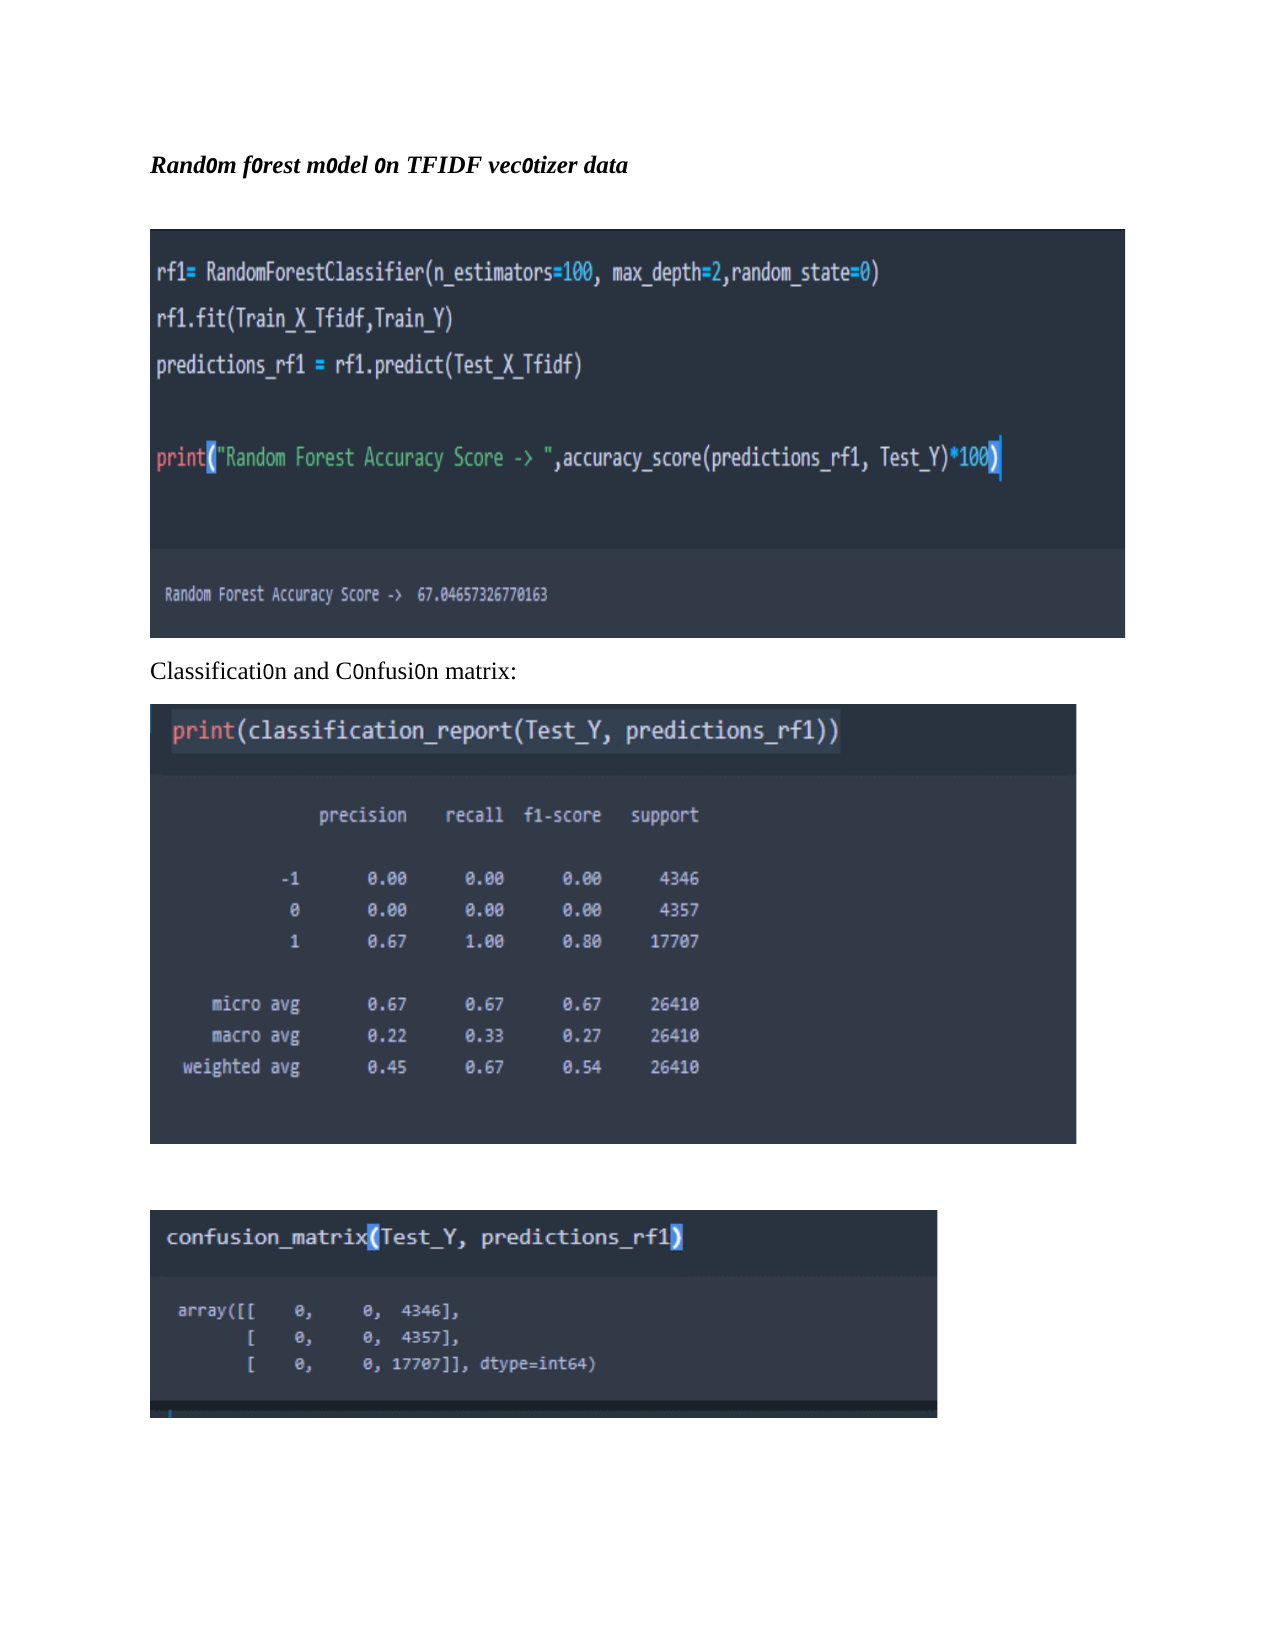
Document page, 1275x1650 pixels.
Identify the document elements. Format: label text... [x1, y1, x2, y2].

subtitle Rand0m f0rest m0del 0n TFIDF vec0tizer data [150, 150, 1125, 179]
picture [150, 1210, 938, 1418]
text Classificati0n and C0nfusi0n matrix: [150, 656, 1125, 686]
picture [150, 704, 1077, 1144]
picture [150, 229, 1125, 638]
